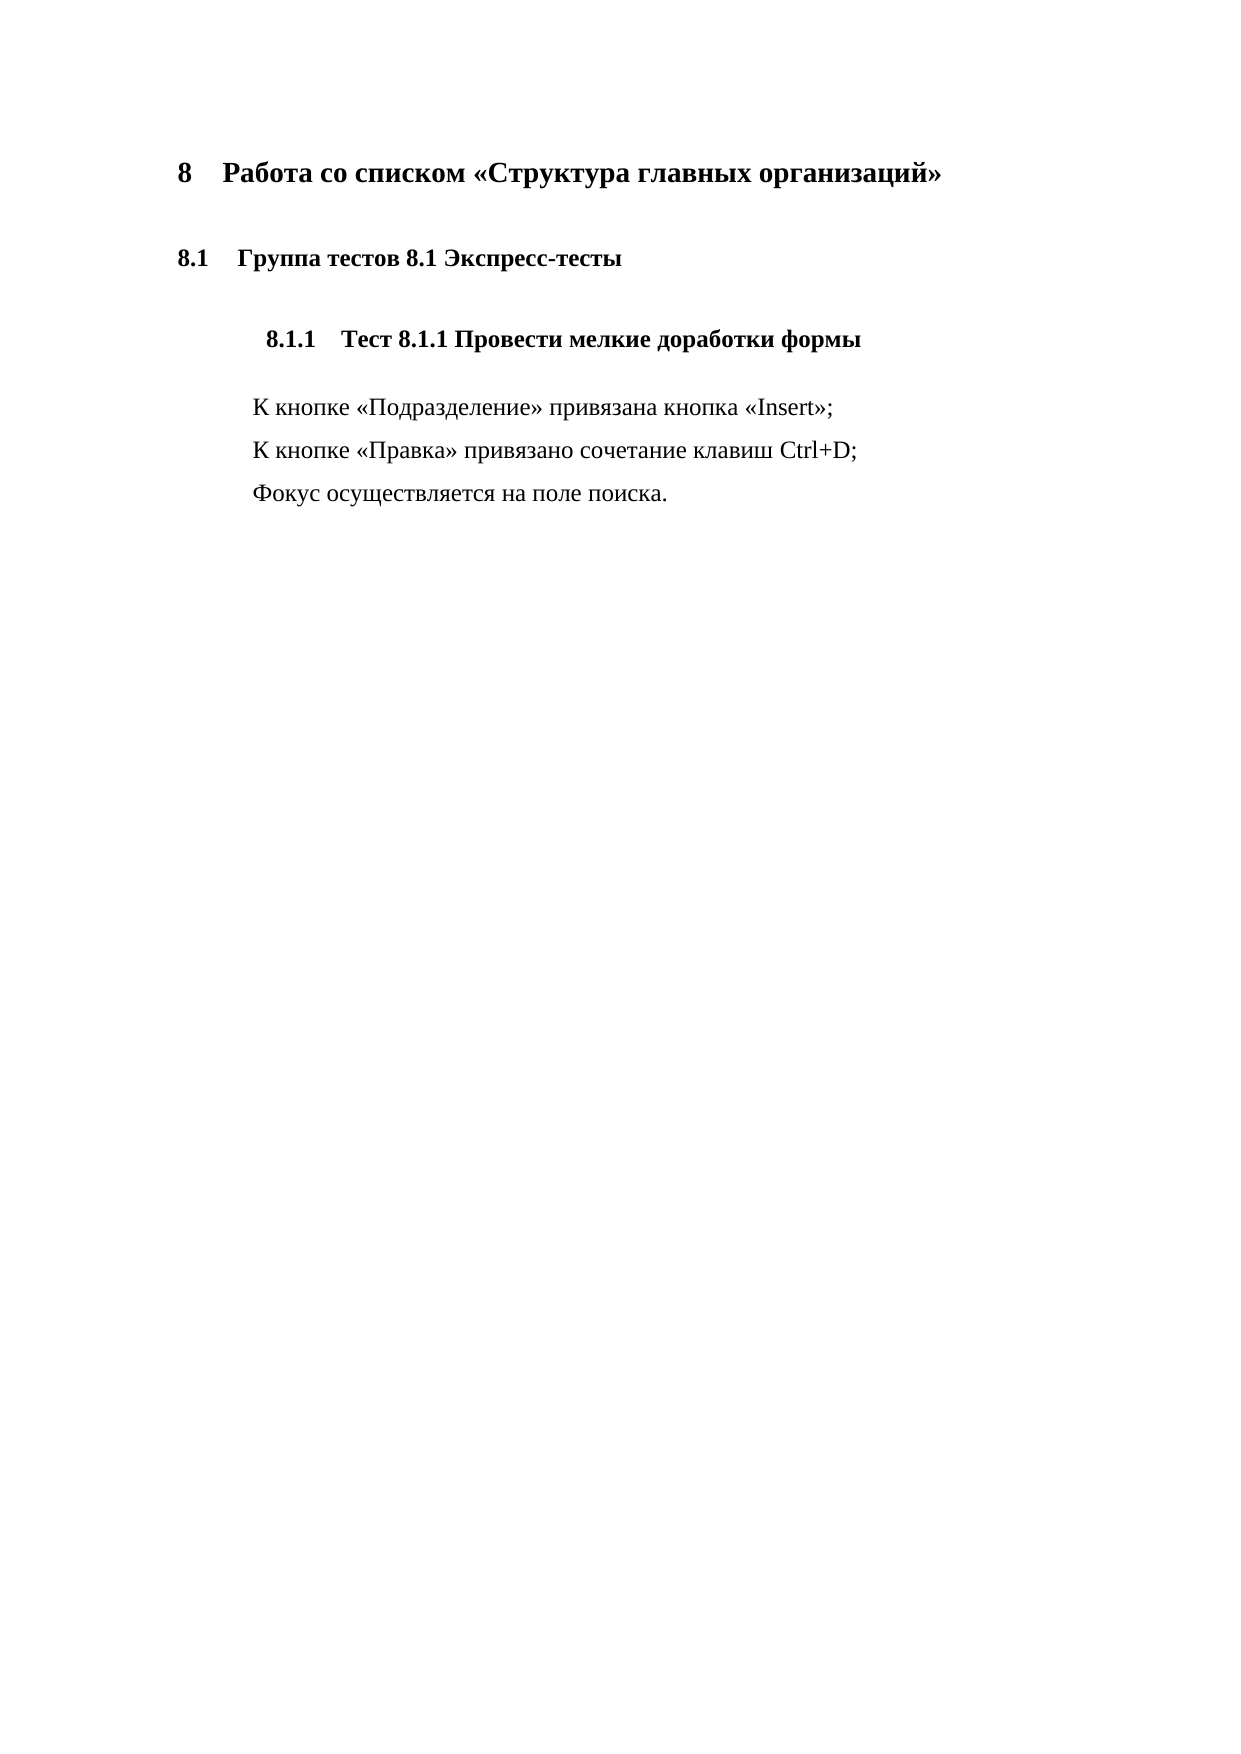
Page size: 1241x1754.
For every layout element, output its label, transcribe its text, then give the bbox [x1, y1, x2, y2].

text Фокус осуществляется на поле поиска. [177, 478, 1134, 507]
text К кнопке «Правка» привязано сочетание клавиш Ctrl+D; [177, 435, 1134, 464]
subtitle Группа тестов 8.1 Экспресс-тесты [177, 243, 1152, 272]
subtitle Работа со списком «Структура главных организаций» [177, 156, 1152, 189]
subtitle Тест 8.1.1 Провести мелкие доработки формы [266, 324, 1152, 353]
text К кнопке «Подразделение» привязана кнопка «Insert»; [177, 392, 1134, 421]
